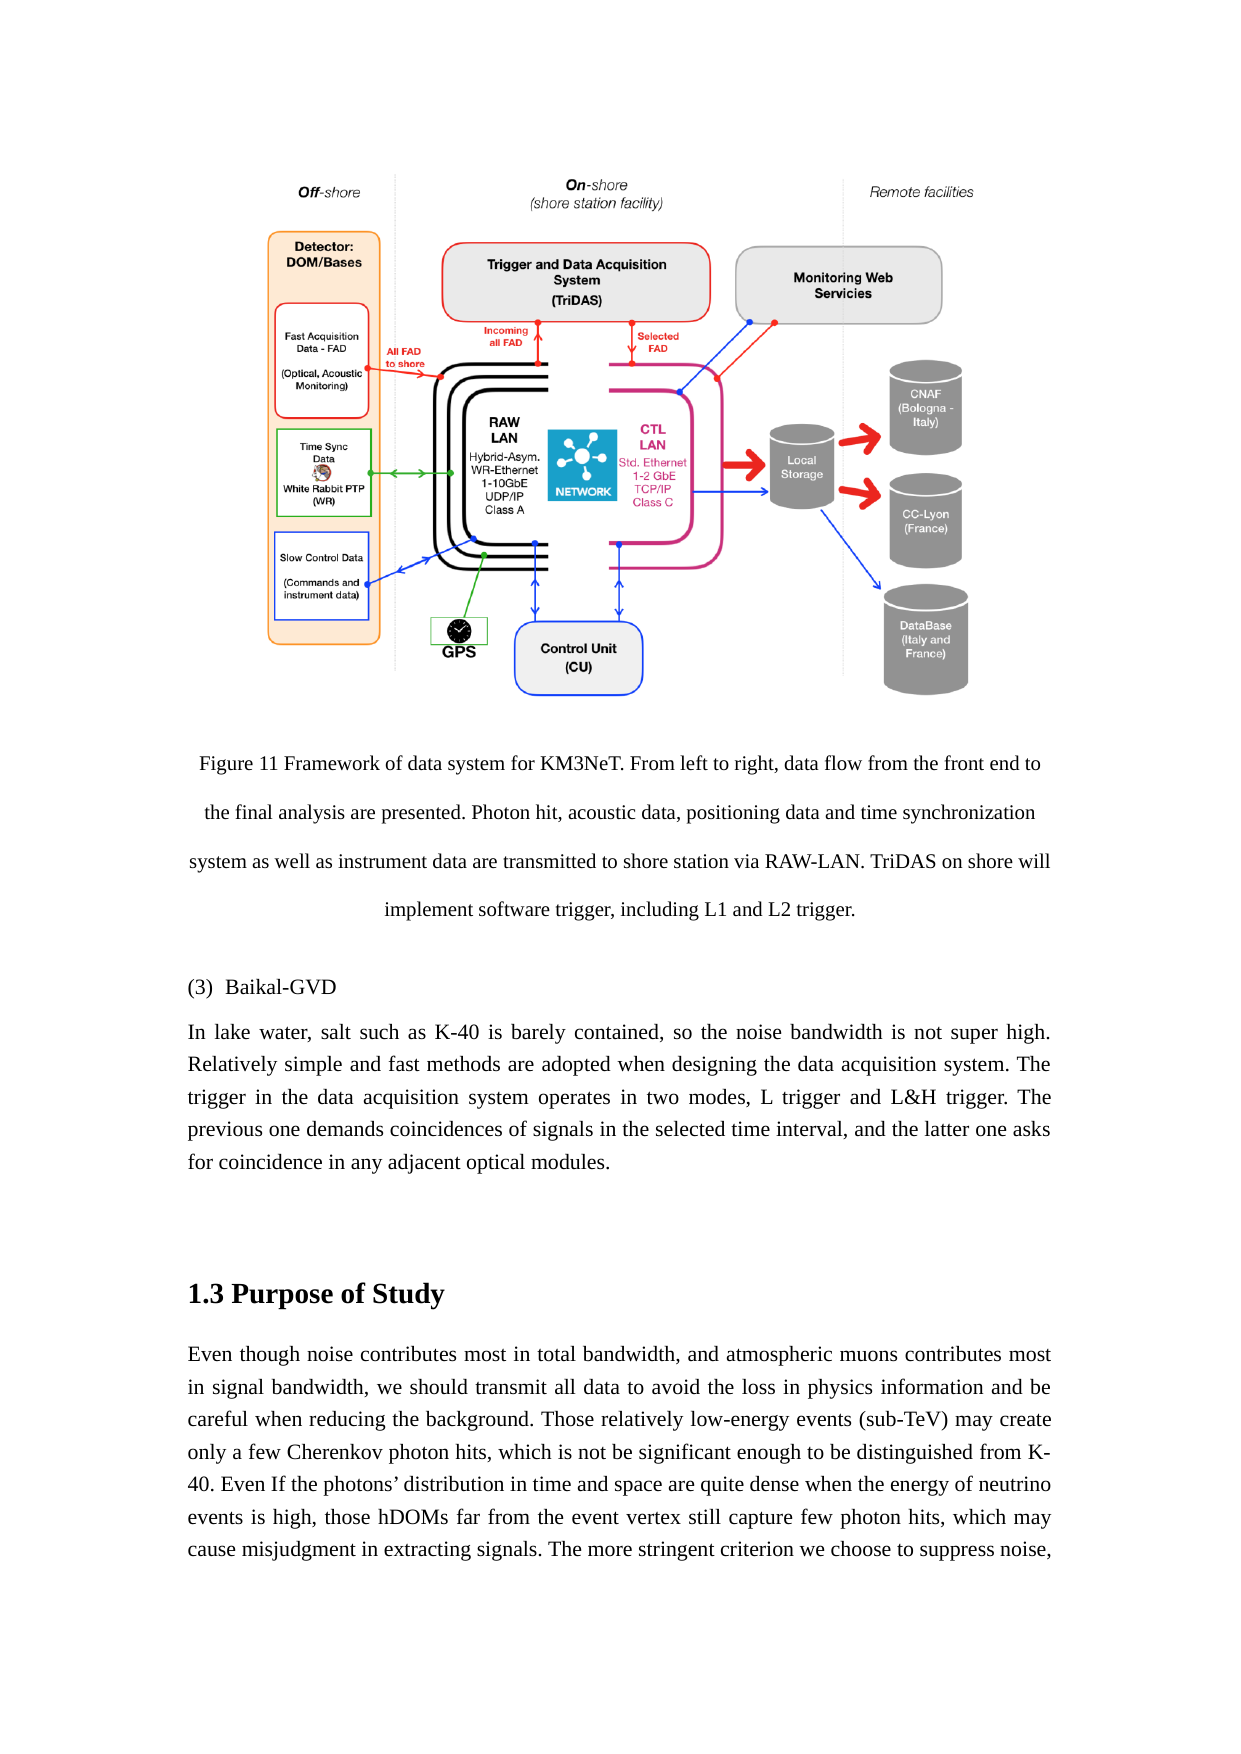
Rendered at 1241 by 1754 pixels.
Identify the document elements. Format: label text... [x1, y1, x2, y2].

list Baikal-GVD [187, 970, 1053, 1003]
picture [245, 162, 995, 720]
text In lake water, salt such as K-40 is barely contained, so the noise bandwidth is not super high. Relatively simple and fast methods are adopted when designing the data acquisition system. The trigger in the data acquisition system operates in two modes, L trigger and L&H trigger. The previous one demands coincidences of signals in the selected time interval, and the latter one asks for coincidence in any adjacent optical modules. [187, 1015, 1053, 1178]
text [187, 1338, 1053, 1565]
subtitle 1.3 Purpose of Study [187, 1260, 1053, 1325]
